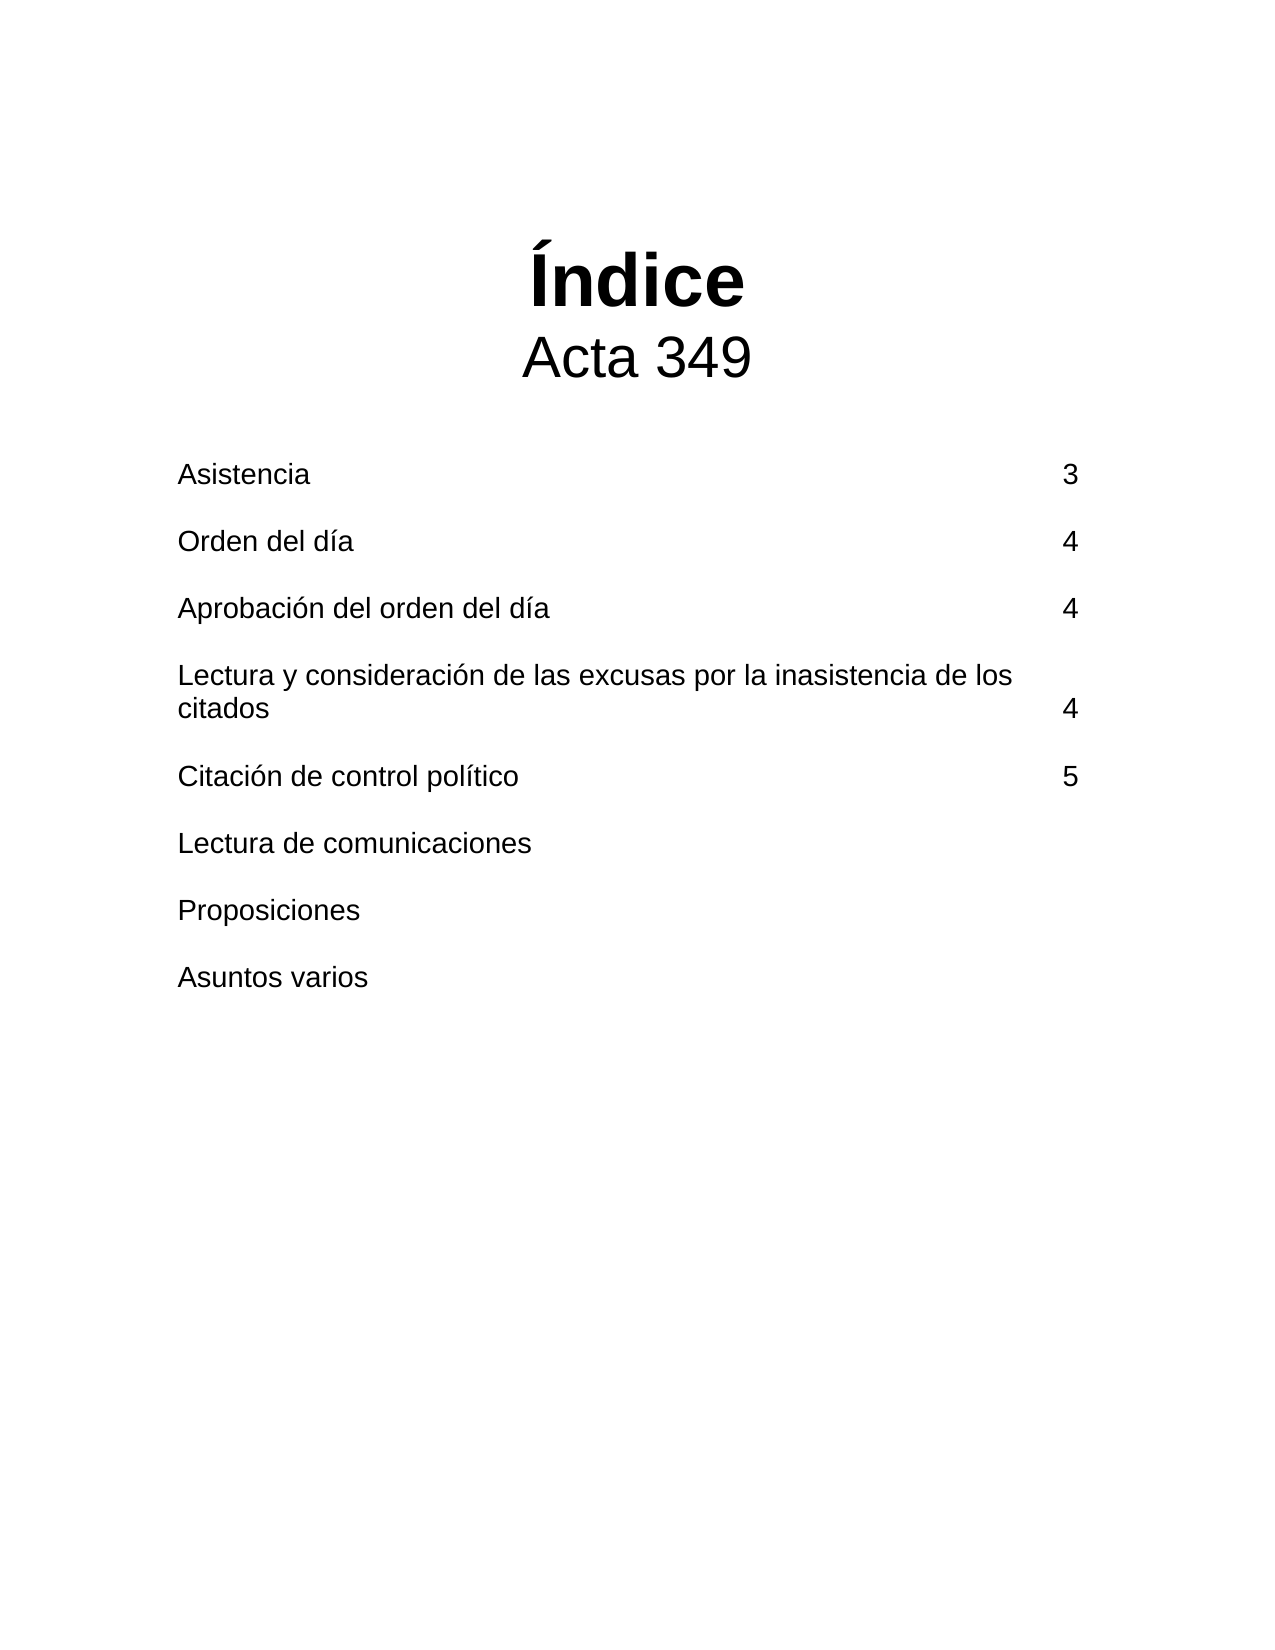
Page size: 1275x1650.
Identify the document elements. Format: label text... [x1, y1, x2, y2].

text Lectura y consideración de las excusas por la inasistencia de los [177, 658, 1098, 692]
text Acta 349 [177, 322, 1098, 389]
text Asistencia 3 [177, 457, 1098, 490]
text Índice [177, 236, 1098, 322]
text citados 4 [177, 692, 1098, 725]
text Lectura de comunicaciones [177, 826, 1098, 859]
text Proposiciones [177, 893, 1098, 926]
text Orden del día 4 [177, 524, 1098, 557]
text Citación de control político 5 [177, 759, 1098, 792]
text Aprobación del orden del día 4 [177, 591, 1098, 624]
text Asuntos varios [177, 960, 1098, 993]
